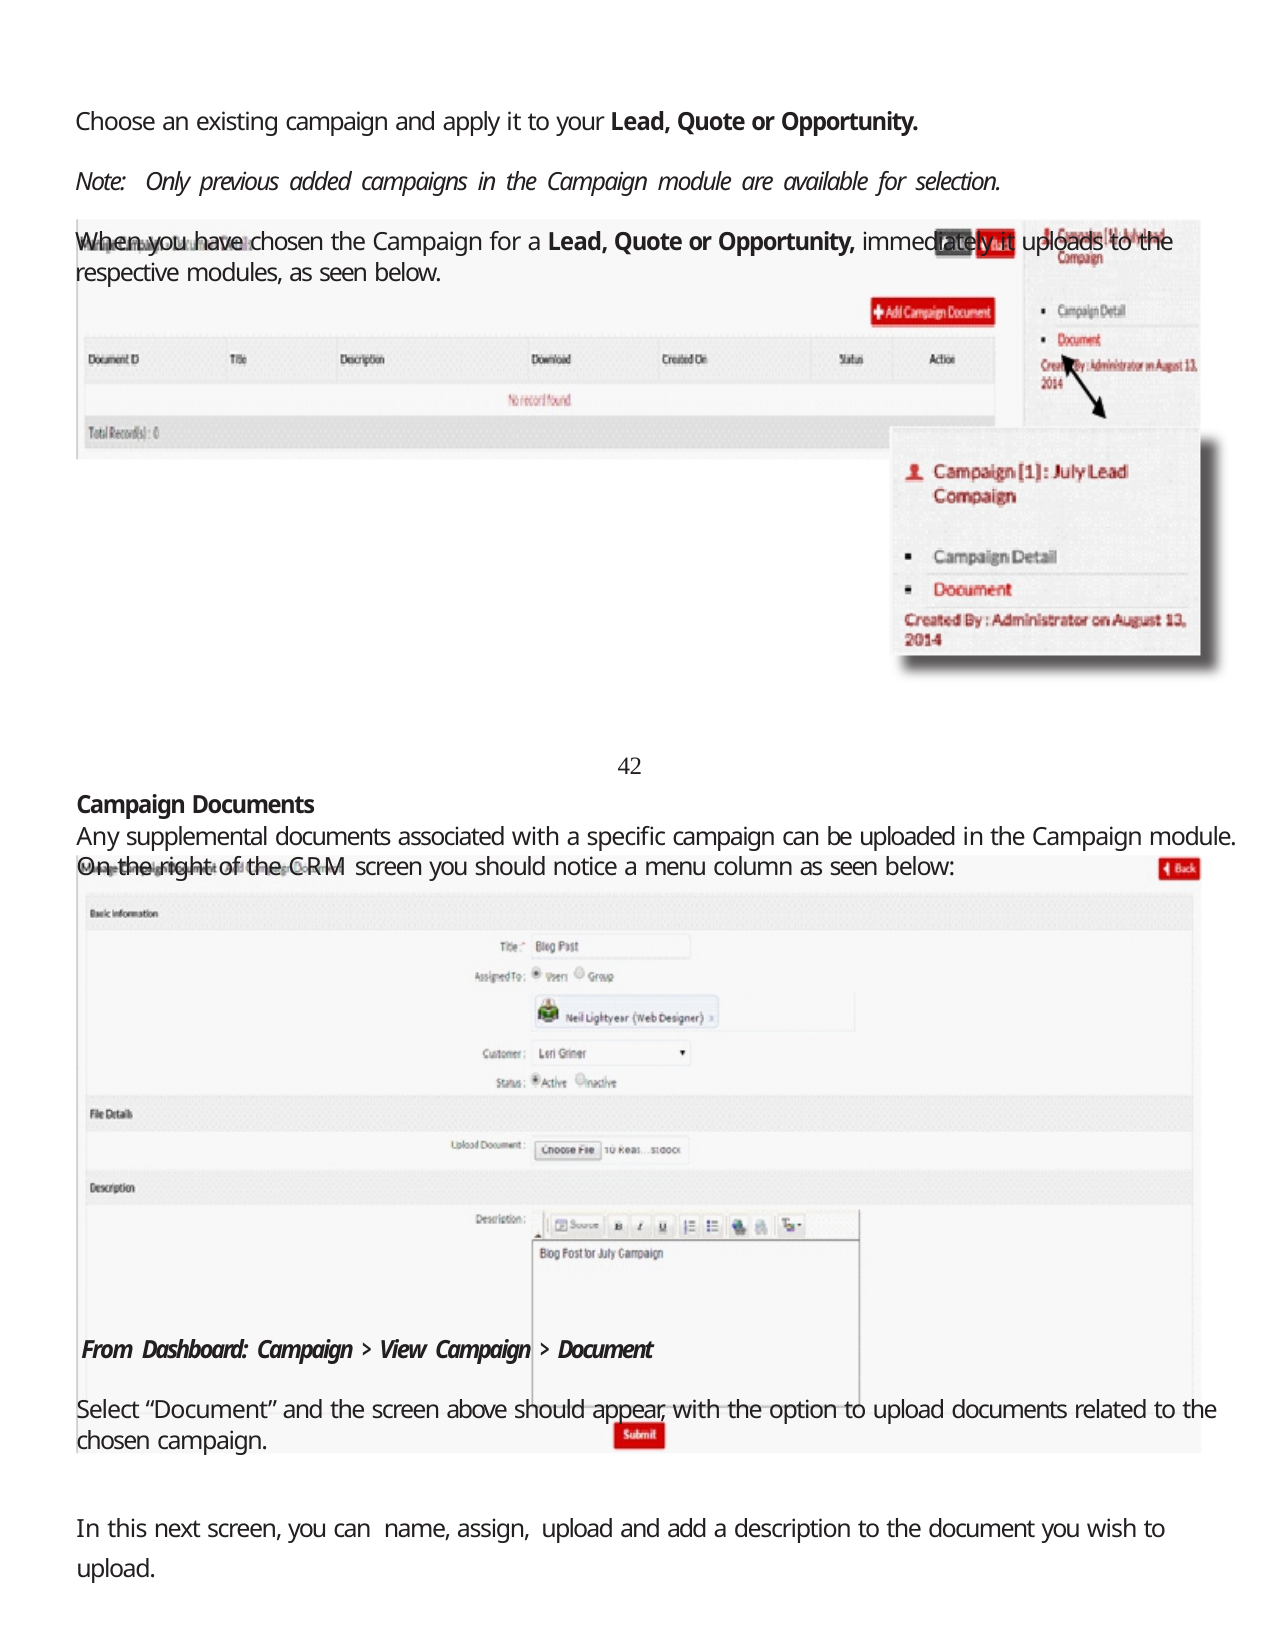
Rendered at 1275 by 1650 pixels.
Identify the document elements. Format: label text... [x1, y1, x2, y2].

text chosen campaign. [76, 1425, 1244, 1455]
text Note: Only previous added campaigns in the Campaign module are available for selection. [75, 163, 1244, 198]
text When you have chosen the Campaign for a Lead, Quote or Opportunity, immediately it uploads to the [75, 223, 1244, 258]
text respective modules, as seen below. [75, 258, 1244, 288]
text 42 [617, 748, 1244, 781]
picture [75, 218, 1232, 223]
text Select “Document” and the screen above should appear, with the option to upload documents related to the [76, 1390, 1244, 1425]
text On the right of the CRM screen you should notice a menu column as seen below: [76, 851, 1244, 881]
picture [75, 288, 1232, 684]
text Any supplemental documents associated with a specific campaign can be uploaded in the Campaign module. [76, 821, 1244, 851]
text In this next screen, you can name, assign, upload and add a description to the document you wish to upload. [76, 1505, 1244, 1585]
text Choose an existing campaign and apply it to your Lead, Quote or Opportunity. [75, 104, 1244, 138]
picture [75, 854, 1203, 1455]
text Campaign Documents [76, 781, 1244, 821]
text From Dashboard: Campaign > View Campaign > Document [76, 1331, 1244, 1365]
